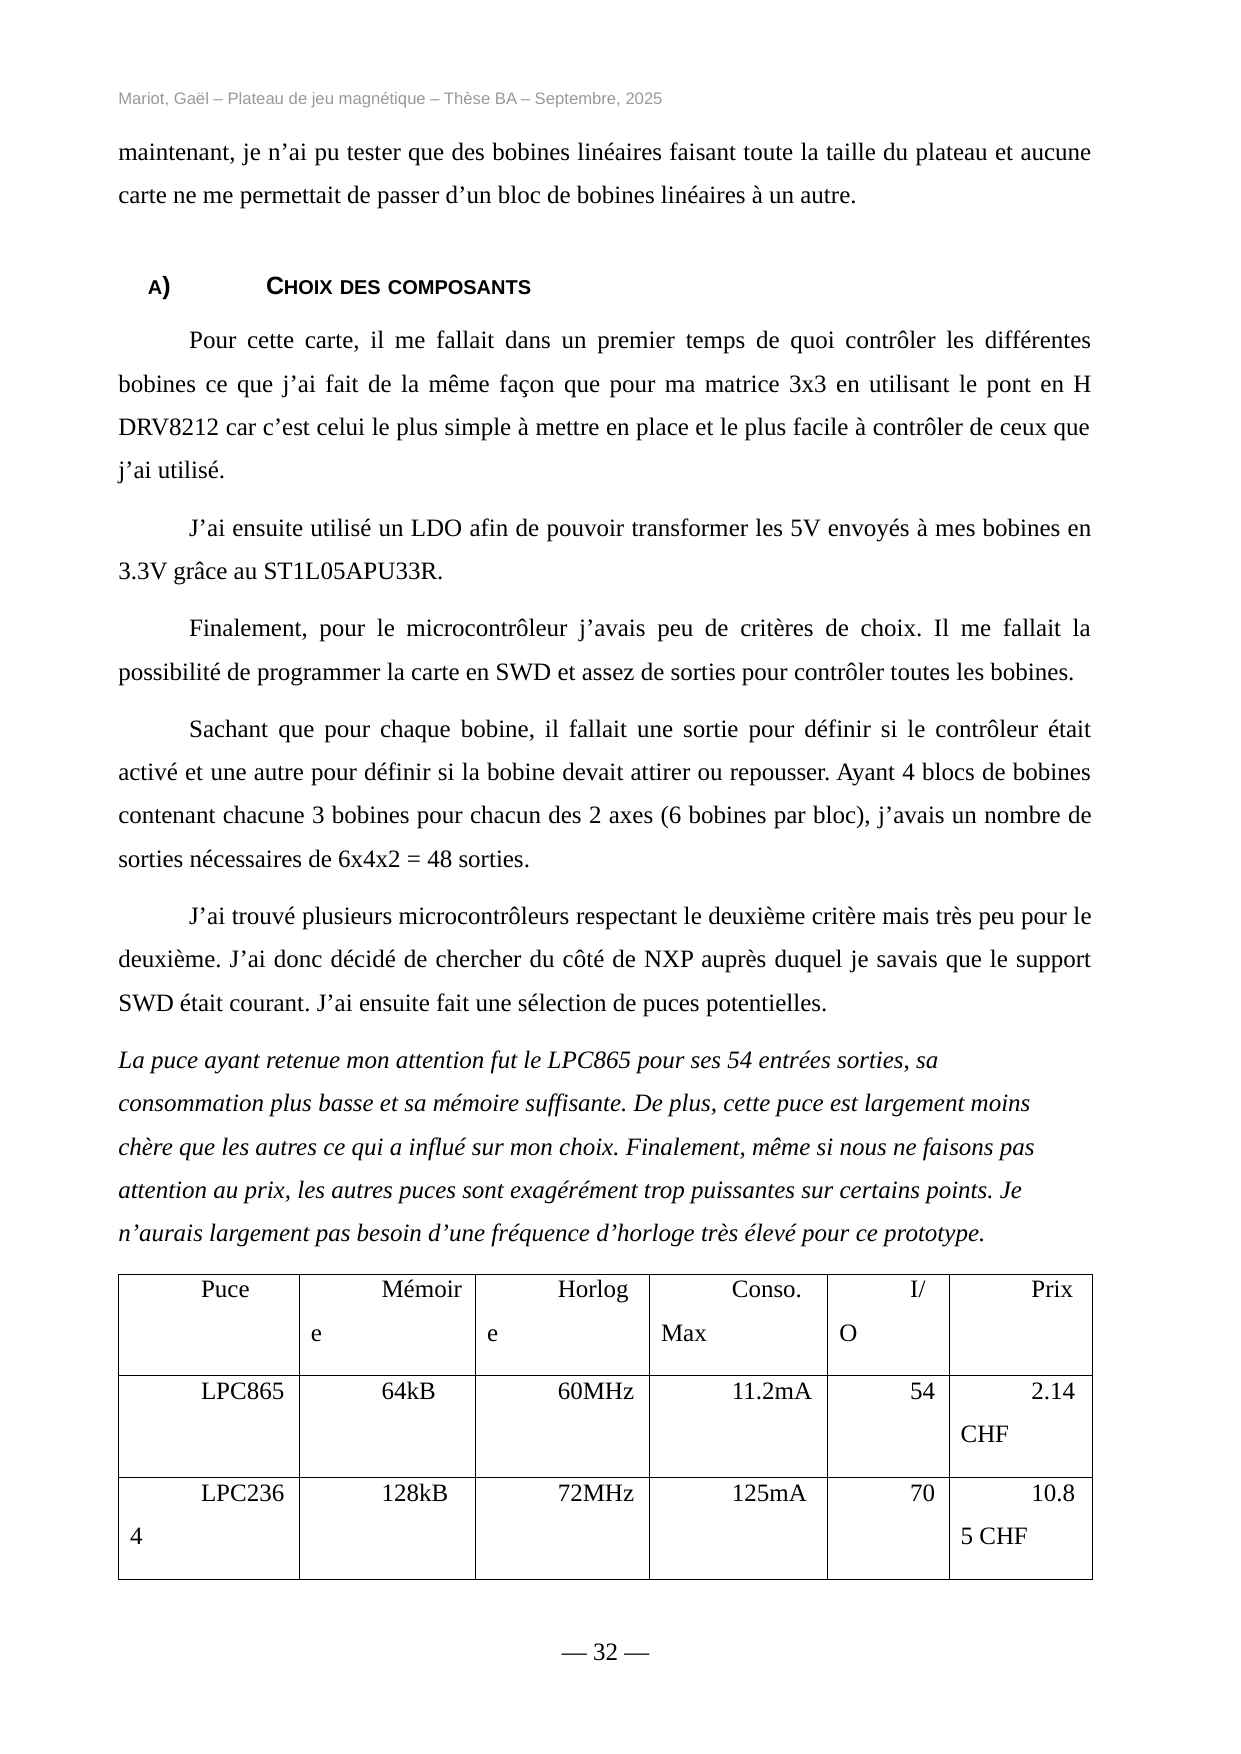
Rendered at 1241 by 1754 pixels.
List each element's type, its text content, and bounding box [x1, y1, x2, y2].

table_cell 54 [828, 1376, 949, 1477]
text Pour cette carte, il me fallait dans un premier temps de quoi contrôler les différentes bobines ce que j’ai fait de la même façon que pour ma matrice 3x3 en utilisant le pont en H DRV8212 car c’est celui le plus simple à mettre en place et le plus facile à contrôler de ceux que j’ai utilisé. [118, 326, 1093, 484]
table_cell 60MHz [476, 1376, 649, 1477]
text J’ai trouvé plusieurs microcontrôleurs respectant le deuxième critère mais très peu pour le deuxième. J’ai donc décidé de chercher du côté de NXP auprès duquel je savais que le support SWD était courant. J’ai ensuite fait une sélection de puces potentielles. [118, 901, 1093, 1016]
text La puce ayant retenue mon attention fut le LPC865 pour ses 54 entrées sorties, sa consommation plus basse et sa mémoire suffisante. De plus, cette puce est largement moins chère que les autres ce qui a influé sur mon choix. Finalement, même si nous ne faisons pas attention au prix, les autres puces sont exagérément trop puissantes sur certains points. Je n’aurais largement pas besoin d’une fréquence d’horloge très élevé pour ce prototype. [118, 1045, 1093, 1247]
table_header I/O [828, 1275, 949, 1375]
table_cell 10.85 CHF [950, 1478, 1092, 1579]
table_cell LPC2364 [119, 1478, 299, 1579]
table_cell 72MHz [476, 1478, 649, 1579]
text J’ai ensuite utilisé un LDO afin de pouvoir transformer les 5V envoyés à mes bobines en 3.3V grâce au ST1L05APU33R. [118, 513, 1093, 584]
table_header Horloge [476, 1275, 649, 1375]
table_cell 128kB [300, 1478, 475, 1579]
table_header Mémoire [300, 1275, 475, 1375]
table_cell 64kB [300, 1376, 475, 1477]
table_cell 11.2mA [650, 1376, 827, 1477]
table_cell 70 [828, 1478, 949, 1579]
text Finalement, pour le microcontrôleur j’avais peu de critères de choix. Il me fallait la possibilité de programmer la carte en SWD et assez de sorties pour contrôler toutes les bobines. [118, 613, 1093, 685]
subtitle Choix des composants [148, 271, 1093, 299]
table_header Puce [119, 1275, 299, 1375]
table_cell 125mA [650, 1478, 827, 1579]
table_header Prix [950, 1275, 1092, 1375]
table_header Conso. Max [650, 1275, 827, 1375]
table_cell 2.14 CHF [950, 1376, 1092, 1477]
table_cell LPC865 [119, 1376, 299, 1477]
text Sachant que pour chaque bobine, il fallait une sortie pour définir si le contrôleur était activé et une autre pour définir si la bobine devait attirer ou repousser. Ayant 4 blocs de bobines contenant chacune 3 bobines pour chacun des 2 axes (6 bobines par bloc), j’avais un nombre de sorties nécessaires de 6x4x2 = 48 sorties. [118, 714, 1093, 872]
